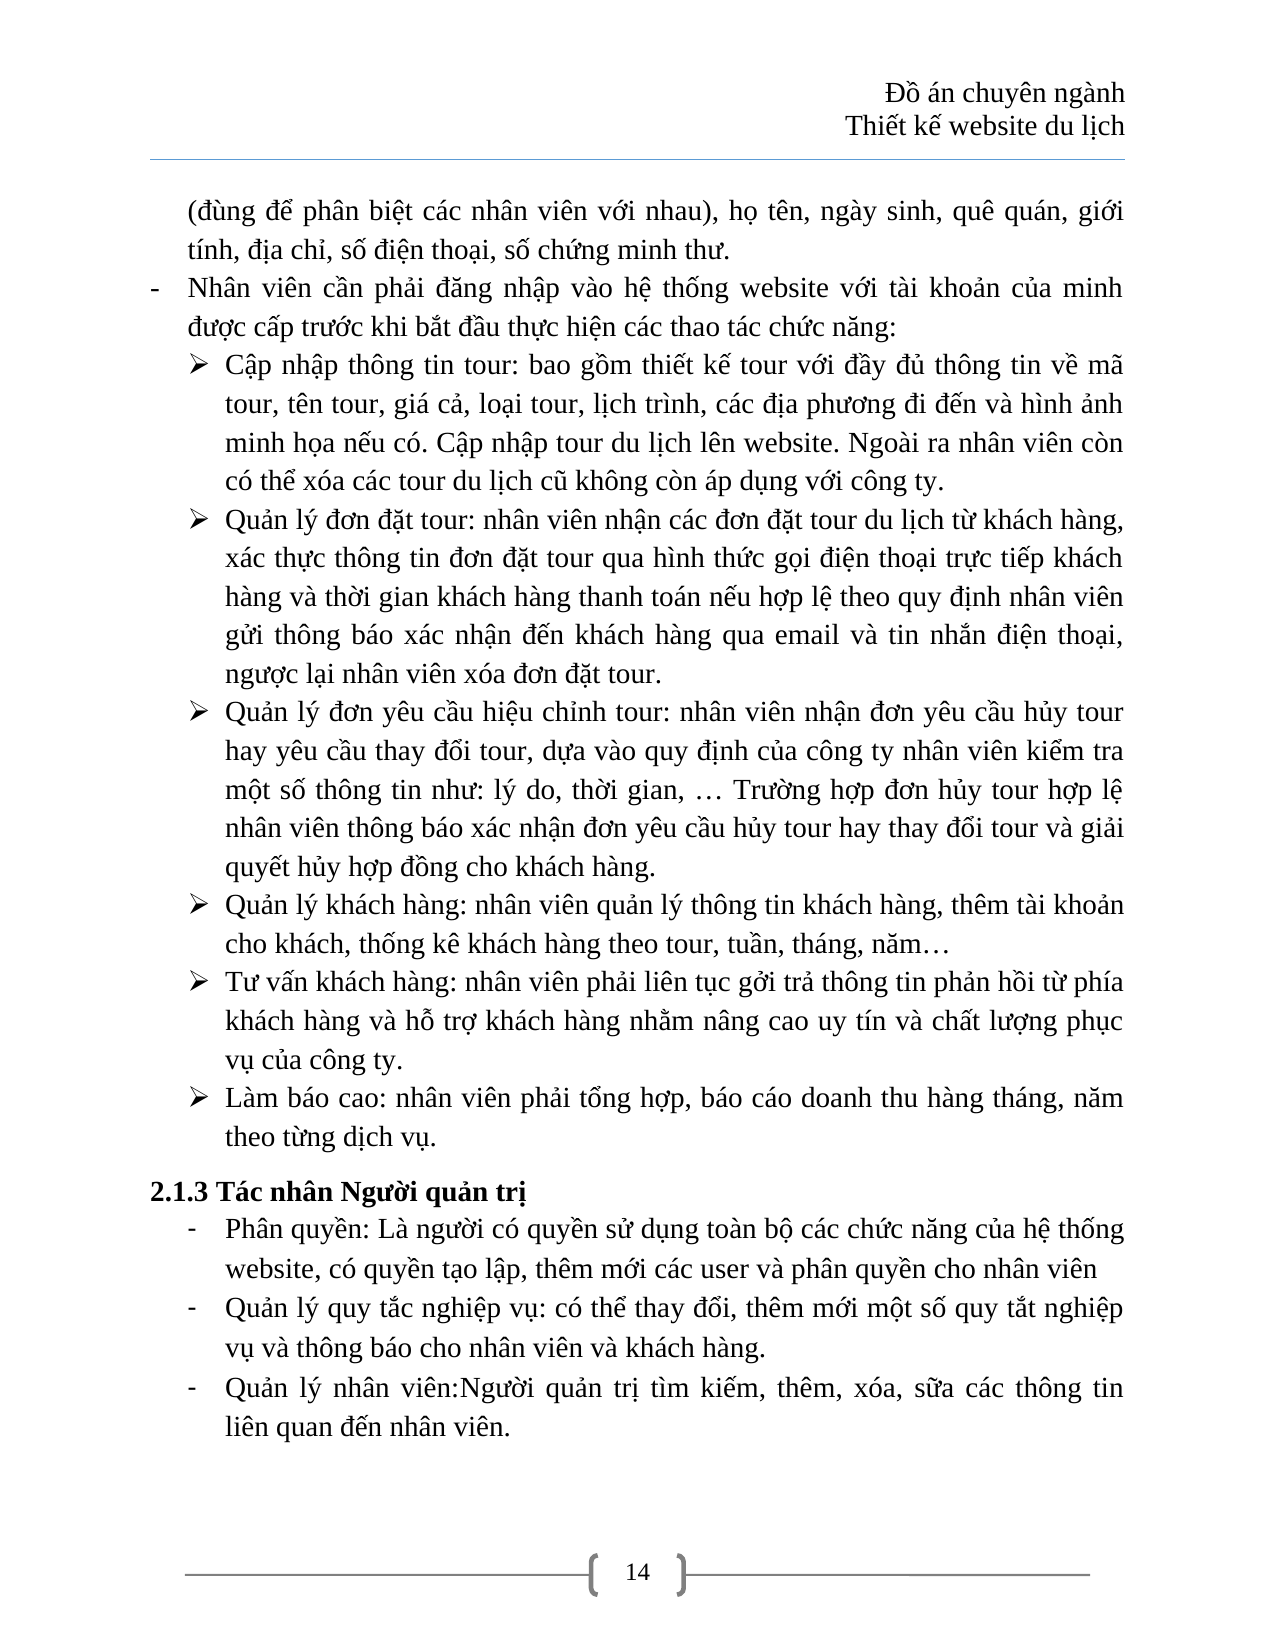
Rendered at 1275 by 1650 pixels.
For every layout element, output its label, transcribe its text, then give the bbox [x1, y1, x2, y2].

list Quản lý quy tắc nghiệp vụ: có thể thay đổi, thêm mới một số quy tắt nghiệp vụ và thông báo cho nhân viên và khách hàng. [187, 1289, 1125, 1364]
list Phân quyền: Là người có quyền sử dụng toàn bộ các chức năng của hệ thống website, có quyền tạo lập, thêm mới các user và phân quyền cho nhân viên [187, 1210, 1125, 1284]
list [150, 193, 1125, 265]
list Làm báo cao: nhân viên phải tổng hợp, báo cáo doanh thu hàng tháng, năm theo từng dịch vụ. [187, 1080, 1125, 1152]
list Quản lý khách hàng: nhân viên quản lý thông tin khách hàng, thêm tài khoản cho khách, thống kê khách hàng theo tour, tuần, tháng, năm… [187, 887, 1125, 959]
subtitle 2.1.3 Tác nhân Người quản trị [150, 1174, 1125, 1208]
list Quản lý nhân viên:Người quản trị tìm kiếm, thêm, xóa, sữa các thông tin liên quan đến nhân viên. [187, 1369, 1125, 1443]
list Quản lý đơn yêu cầu hiệu chỉnh tour: nhân viên nhận đơn yêu cầu hủy tour hay yêu cầu thay đổi tour, dựa vào quy định của công ty nhân viên kiểm tra một số thông tin như: lý do, thời gian, … Trường hợp đơn hủy tour hợp lệ nhân viên thông báo xác nhận đơn yêu cầu hủy tour hay thay đổi tour và giải quyết hủy hợp đồng cho khách hàng. [187, 694, 1125, 882]
list Nhân viên cần phải đăng nhập vào hệ thống website với tài khoản của minh được cấp trước khi bắt đầu thực hiện các thao tác chức năng: [150, 270, 1125, 342]
list Tư vấn khách hàng: nhân viên phải liên tục gởi trả thông tin phản hồi từ phía khách hàng và hỗ trợ khách hàng nhằm nâng cao uy tín và chất lượng phục vụ của công ty. [187, 964, 1125, 1075]
list Quản lý đơn đặt tour: nhân viên nhận các đơn đặt tour du lịch từ khách hàng, xác thực thông tin đơn đặt tour qua hình thức gọi điện thoại trực tiếp khách hàng và thời gian khách hàng thanh toán nếu hợp lệ theo quy định nhân viên gửi thông báo xác nhận đến khách hàng qua email và tin nhắn điện thoại, ngược lại nhân viên xóa đơn đặt tour. [187, 502, 1125, 689]
list Cập nhập thông tin tour: bao gồm thiết kế tour với đầy đủ thông tin về mã tour, tên tour, giá cả, loại tour, lịch trình, các địa phương đi đến và hình ảnh minh họa nếu có. Cập nhập tour du lịch lên website. Ngoài ra nhân viên còn có thể xóa các tour du lịch cũ không còn áp dụng với công ty. [187, 347, 1125, 497]
